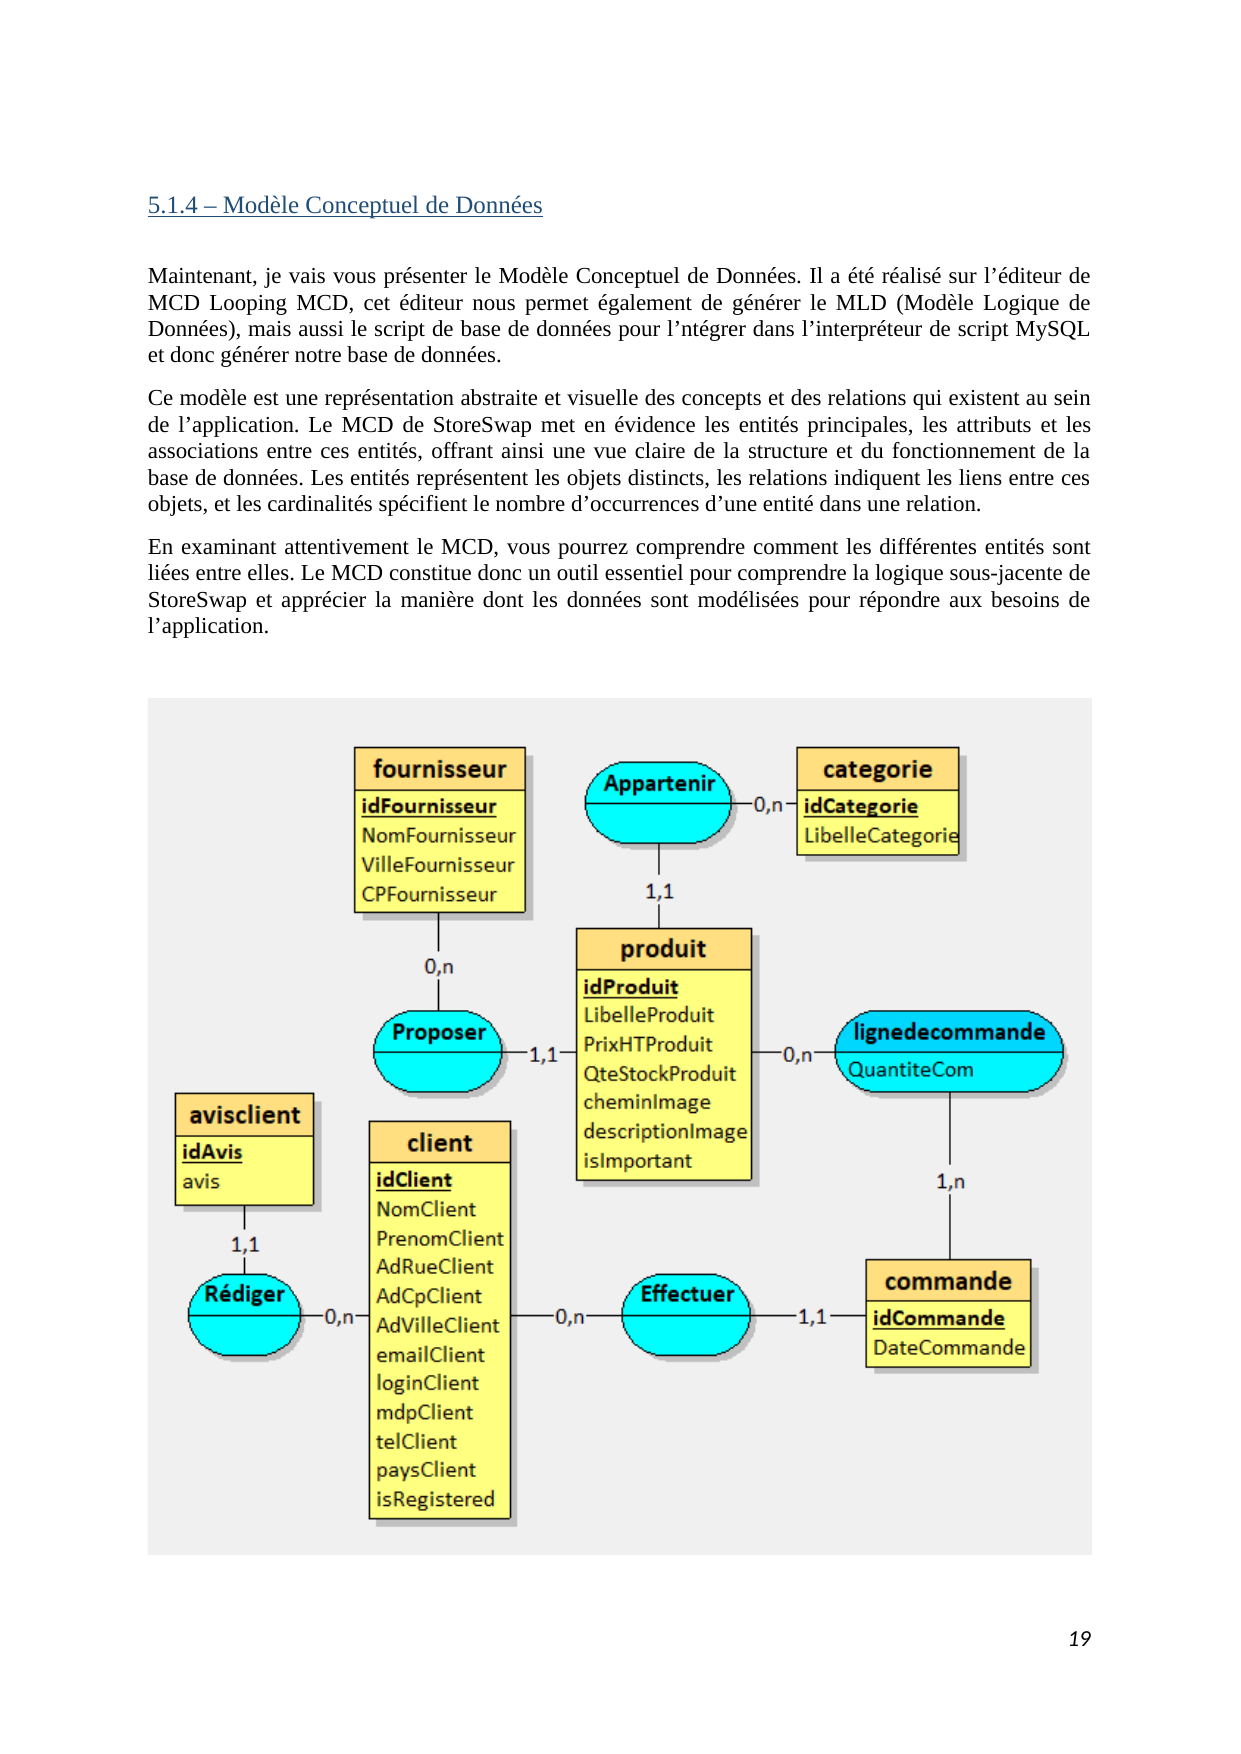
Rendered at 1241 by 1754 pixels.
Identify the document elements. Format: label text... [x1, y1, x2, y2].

subtitle 5.1.4 – Modèle Conceptuel de Données [148, 191, 1093, 219]
picture [147, 698, 1092, 1555]
text Maintenant, je vais vous présenter le Modèle Conceptuel de Données. Il a été réalisé sur l’éditeur de MCD Looping MCD, cet éditeur nous permet également de générer le MLD (Modèle Logique de Données), mais aussi le script de base de données pour l’ntégrer dans l’interpréteur de script MySQL et donc générer notre base de données. [148, 262, 1093, 368]
text En examinant attentivement le MCD, vous pourrez comprendre comment les différentes entités sont liées entre elles. Le MCD constitue donc un outil essentiel pour comprendre la logique sous-jacente de StoreSwap et apprécier la manière dont les données sont modélisées pour répondre aux besoins de l’application. [148, 533, 1093, 638]
text Ce modèle est une représentation abstraite et visuelle des concepts et des relations qui existent au sein de l’application. Le MCD de StoreSwap met en évidence les entités principales, les attributs et les associations entre ces entités, offrant ainsi une vue claire de la structure et du fonctionnement de la base de données. Les entités représentent les objets distincts, les relations indiquent les liens entre ces objets, et les cardinalités spécifient le nombre d’occurrences d’une entité dans une relation. [148, 384, 1093, 516]
